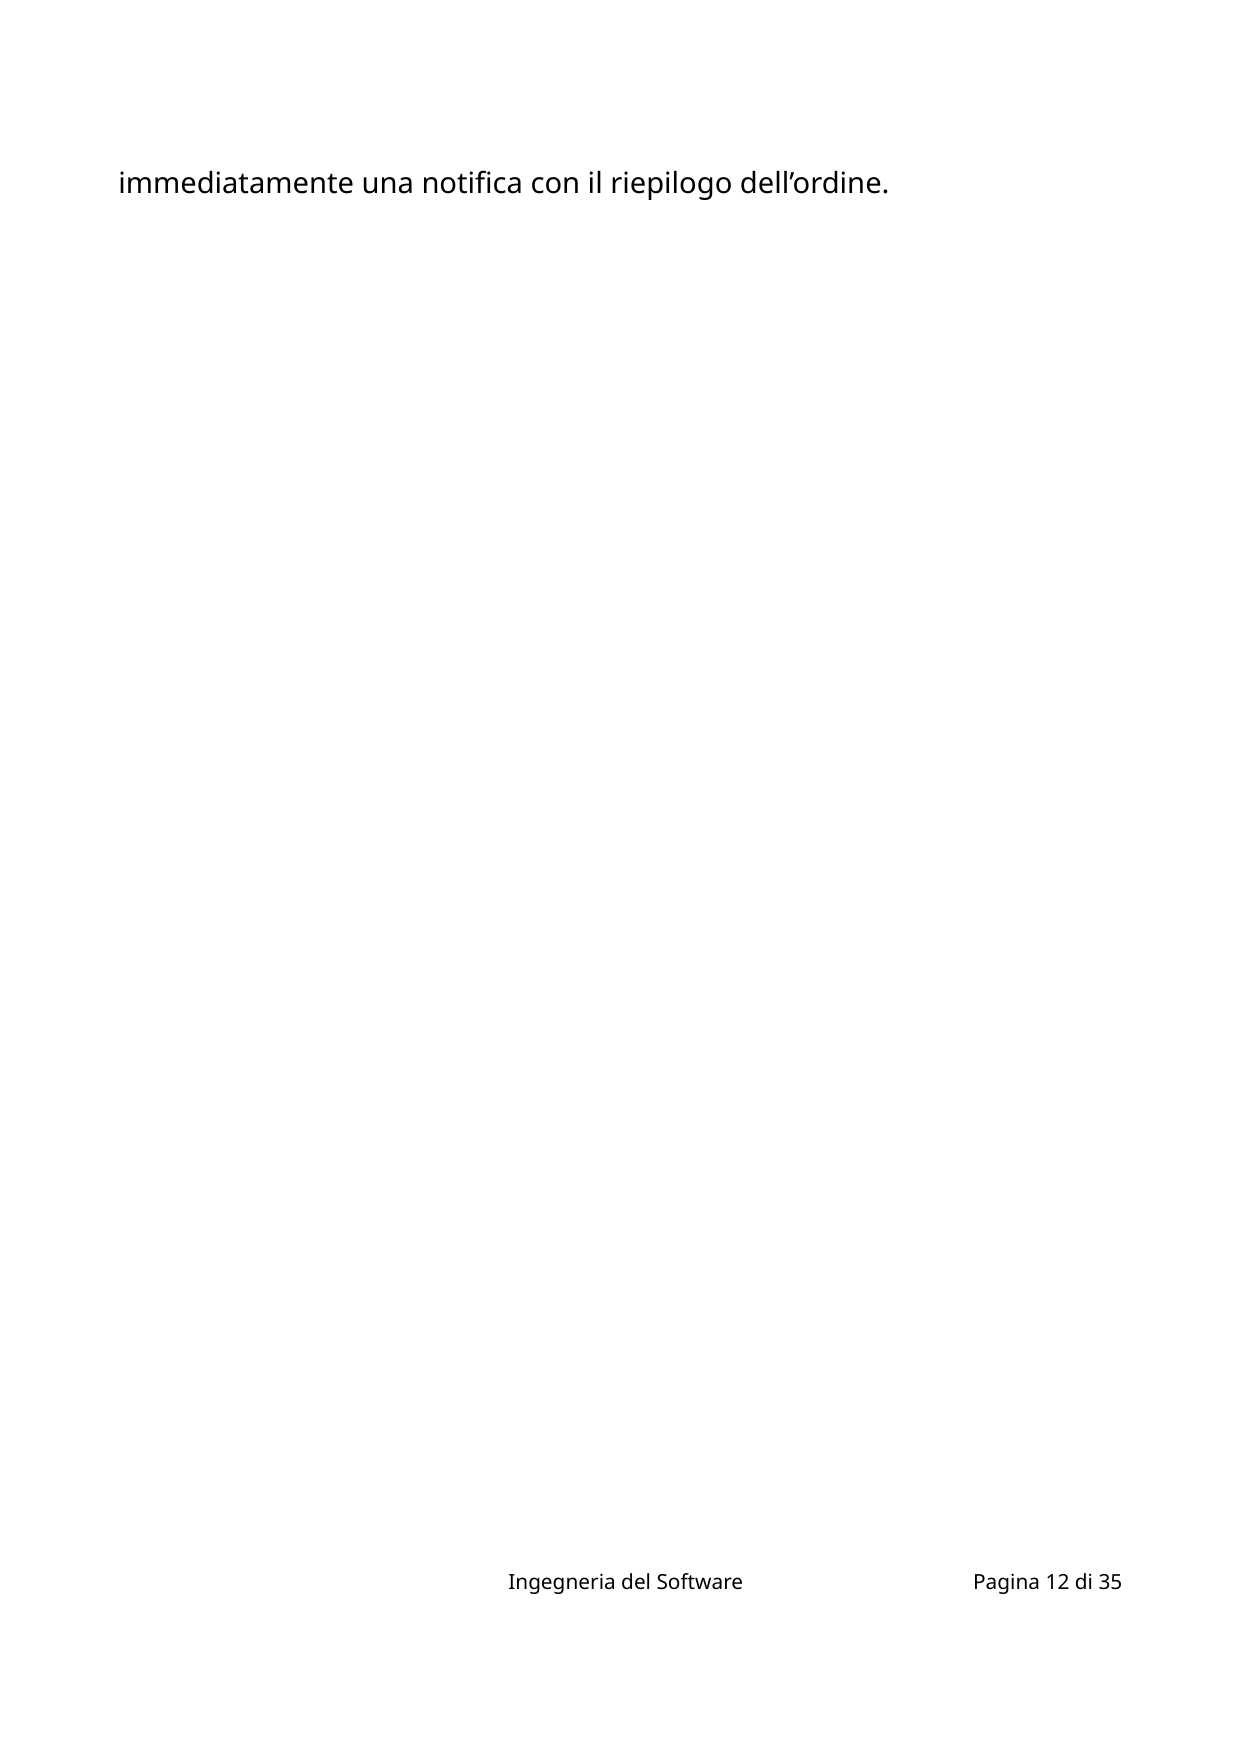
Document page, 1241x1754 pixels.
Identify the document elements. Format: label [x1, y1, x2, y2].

text [118, 162, 1122, 202]
